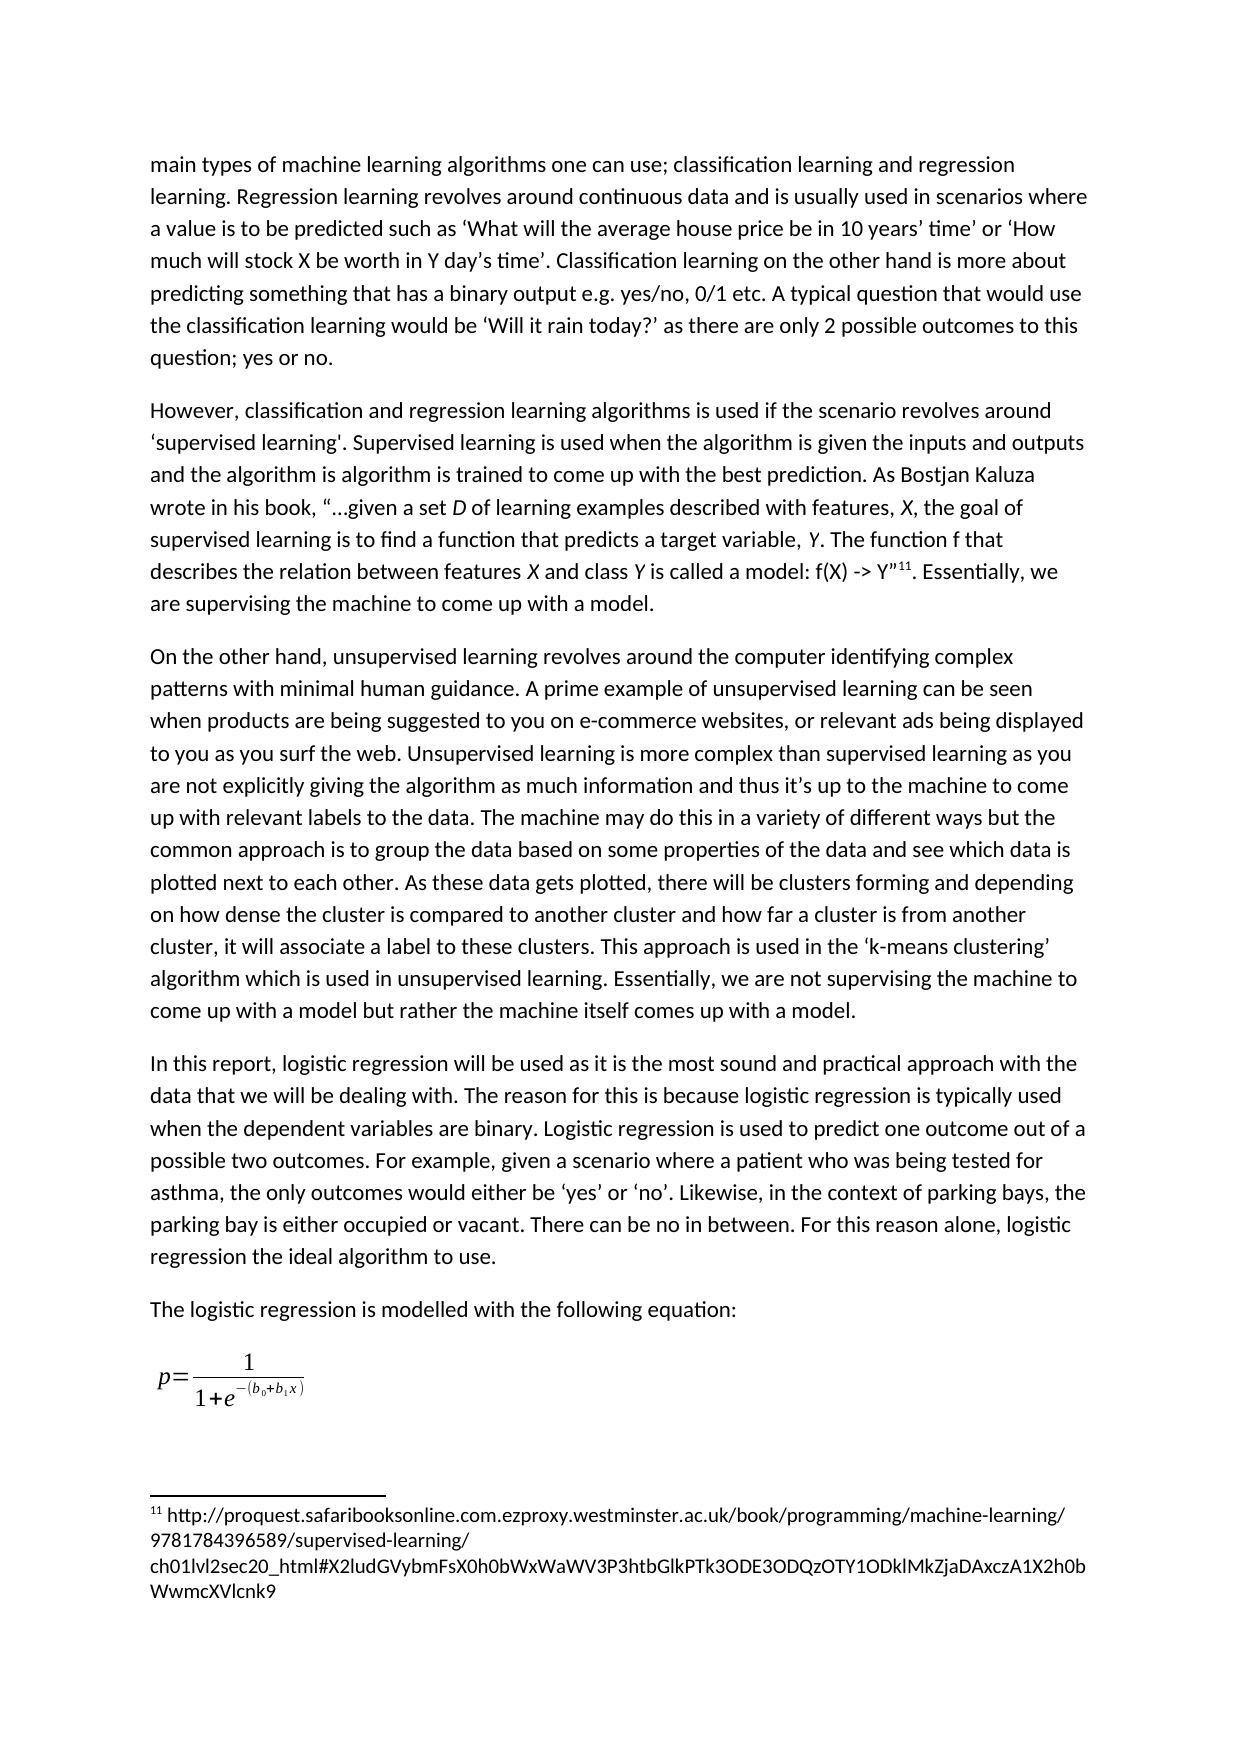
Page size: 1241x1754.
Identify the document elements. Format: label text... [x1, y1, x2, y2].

text On the other hand, unsupervised learning revolves around the computer identifying complex patterns with minimal human guidance. A prime example of unsupervised learning can be seen when products are being suggested to you on e-commerce websites, or relevant ads being displayed to you as you surf the web. Unsupervised learning is more complex than supervised learning as you are not explicitly giving the algorithm as much information and thus it’s up to the machine to come up with relevant labels to the data. The machine may do this in a variety of different ways but the common approach is to group the data based on some properties of the data and see which data is plotted next to each other. As these data gets plotted, there will be clusters forming and depending on how dense the cluster is compared to another cluster and how far a cluster is from another cluster, it will associate a label to these clusters. This approach is used in the ‘k-means clustering’ algorithm which is used in unsupervised learning. Essentially, we are not supervising the machine to come up with a model but rather the machine itself comes up with a model. [150, 642, 1090, 1024]
text The logistic regression is modelled with the following equation: [150, 1296, 1090, 1323]
text However, classification and regression learning algorithms is used if the scenario revolves around ‘supervised learning'. Supervised learning is used when the algorithm is given the inputs and outputs and the algorithm is algorithm is trained to come up with the best prediction. As Bostjan Kaluza wrote in his book, “…given a set D of learning examples described with features, X, the goal of supervised learning is to find a function that predicts a target variable, Y. The function f that describes the relation between features X and class Y is called a model: f(X) -> Y”. Essentially, we are supervising the machine to come up with a model. [150, 396, 1090, 617]
text In this report, logistic regression will be used as it is the most sound and practical approach with the data that we will be dealing with. The reason for this is because logistic regression is typically used when the dependent variables are binary. Logistic regression is used to predict one outcome out of a possible two outcomes. For example, given a scenario where a patient who was being tested for asthma, the only outcomes would either be ‘yes’ or ‘no’. Likewise, in the context of parking bays, the parking bay is either occupied or vacant. There can be no in between. For this reason alone, logistic regression the ideal algorithm to use. [150, 1049, 1090, 1271]
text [150, 150, 1090, 371]
